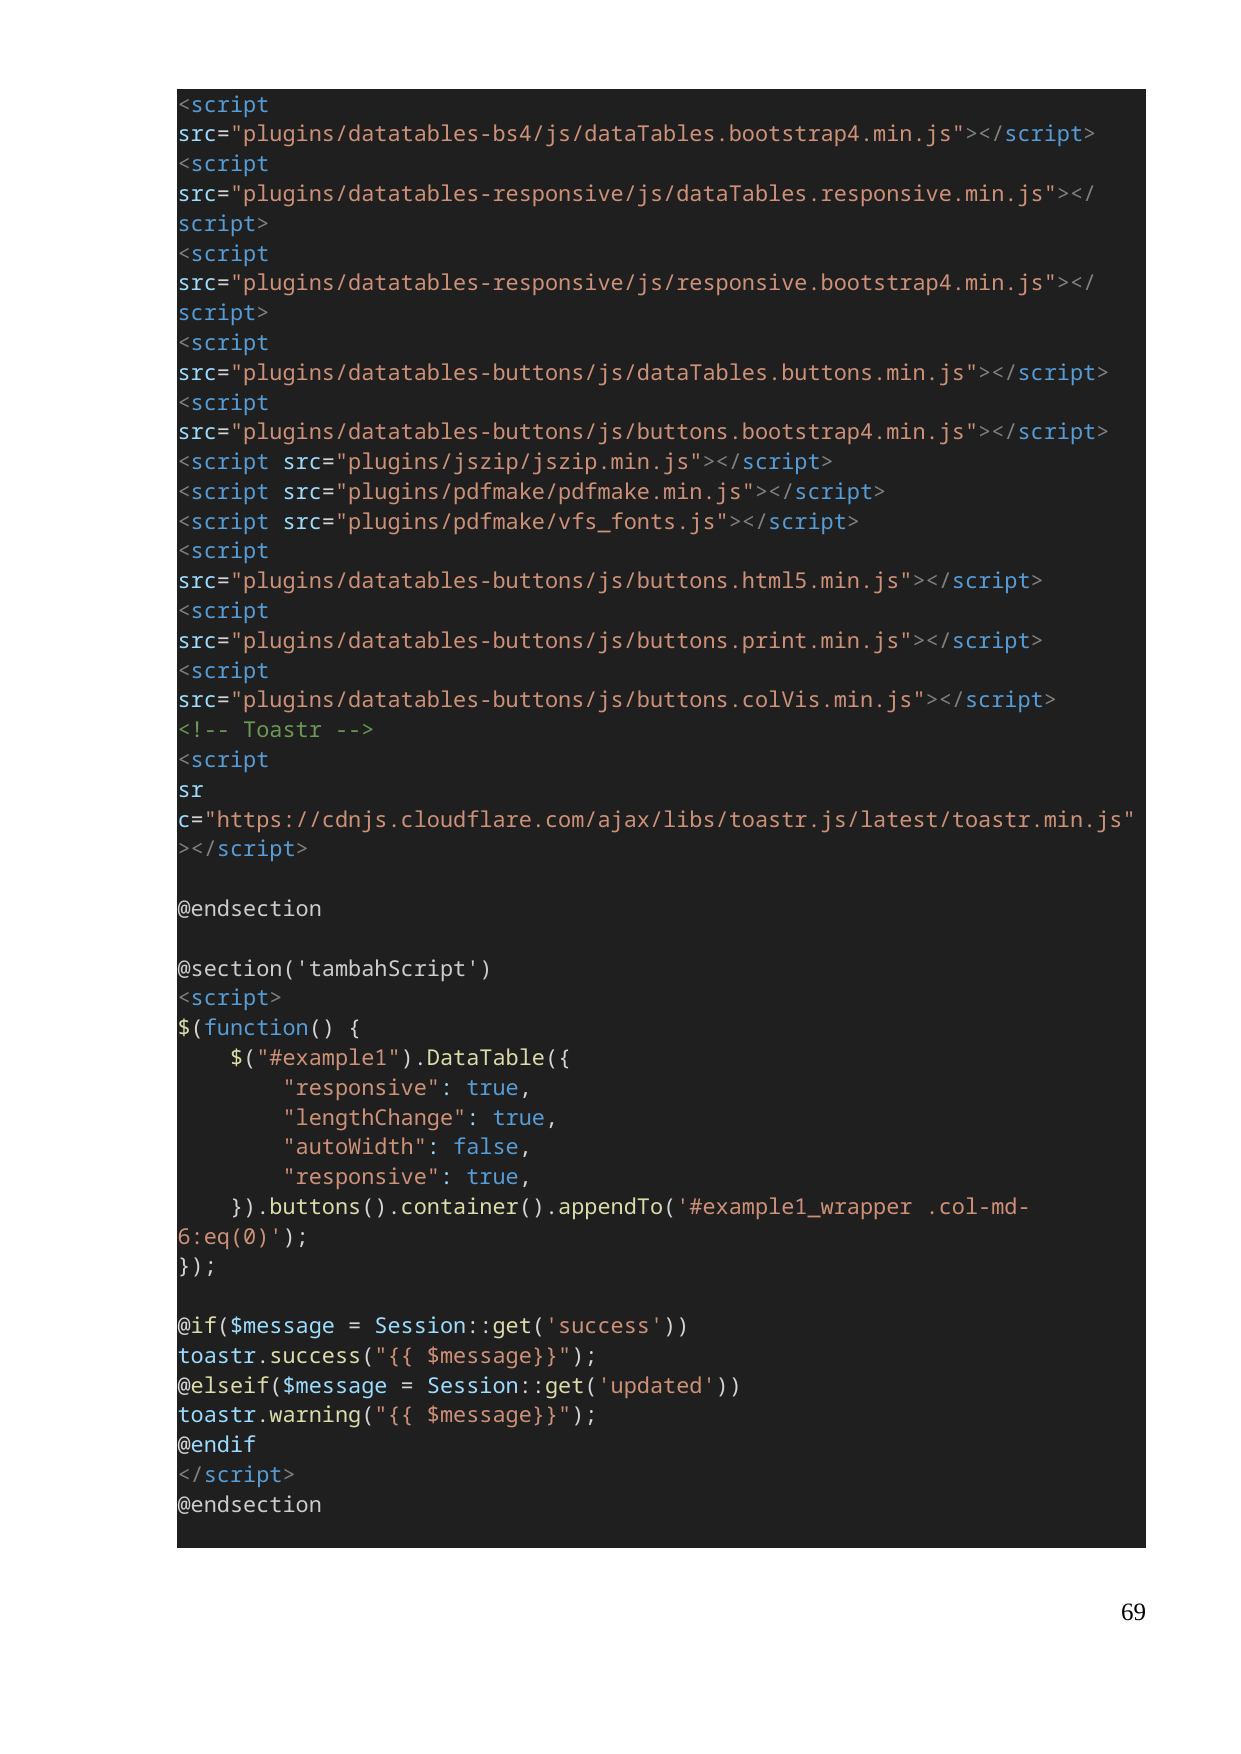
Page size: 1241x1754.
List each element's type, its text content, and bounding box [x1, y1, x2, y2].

text $(function() { [177, 1012, 1146, 1042]
text "responsive": true, [177, 1072, 1146, 1102]
text <script src="plugins/datatables-buttons/js/buttons.print.min.js"></script> [177, 595, 1146, 655]
text <script src="plugins/datatables-responsive/js/dataTables.responsive.min.js"></script> [177, 148, 1146, 238]
text <script src="plugins/datatables-buttons/js/buttons.html5.min.js"></script> [177, 536, 1146, 595]
text </script> [177, 1459, 1146, 1489]
text <script src="plugins/datatables-buttons/js/buttons.colVis.min.js"></script> [177, 655, 1146, 714]
text <script src="plugins/pdfmake/pdfmake.min.js"></script> [177, 476, 1146, 506]
text <script src="plugins/datatables-buttons/js/dataTables.buttons.min.js"></script> [177, 327, 1146, 387]
text @endsection [177, 893, 1146, 923]
text <script src="plugins/datatables-bs4/js/dataTables.bootstrap4.min.js"></script> [177, 89, 1146, 148]
text @endif [177, 1429, 1146, 1459]
text }).buttons().container().appendTo('#example1_wrapper .col-md-6:eq(0)'); [177, 1191, 1146, 1251]
text <script src="plugins/datatables-buttons/js/buttons.bootstrap4.min.js"></script> [177, 387, 1146, 446]
text @elseif($message = Session::get('updated')) [177, 1370, 1146, 1399]
text $("#example1").DataTable({ [177, 1042, 1146, 1072]
text @if($message = Session::get('success')) [177, 1310, 1146, 1340]
text "responsive": true, [177, 1161, 1146, 1191]
text "lengthChange": true, [177, 1102, 1146, 1131]
text @endsection [177, 1489, 1146, 1519]
text @section('tambahScript') [177, 953, 1146, 982]
text <script src="plugins/datatables-responsive/js/responsive.bootstrap4.min.js"></script> [177, 238, 1146, 327]
text <!-- Toastr --> [177, 714, 1146, 744]
text <script src="plugins/pdfmake/vfs_fonts.js"></script> [177, 506, 1146, 536]
text <script src="https://cdnjs.cloudflare.com/ajax/libs/toastr.js/latest/toastr.min.js"></script> [177, 744, 1146, 863]
text <script> [177, 982, 1146, 1012]
text }); [177, 1251, 1146, 1280]
text <script src="plugins/jszip/jszip.min.js"></script> [177, 446, 1146, 476]
text toastr.success("{{ $message}}"); [177, 1340, 1146, 1370]
text toastr.warning("{{ $message}}"); [177, 1399, 1146, 1429]
text "autoWidth": false, [177, 1131, 1146, 1161]
